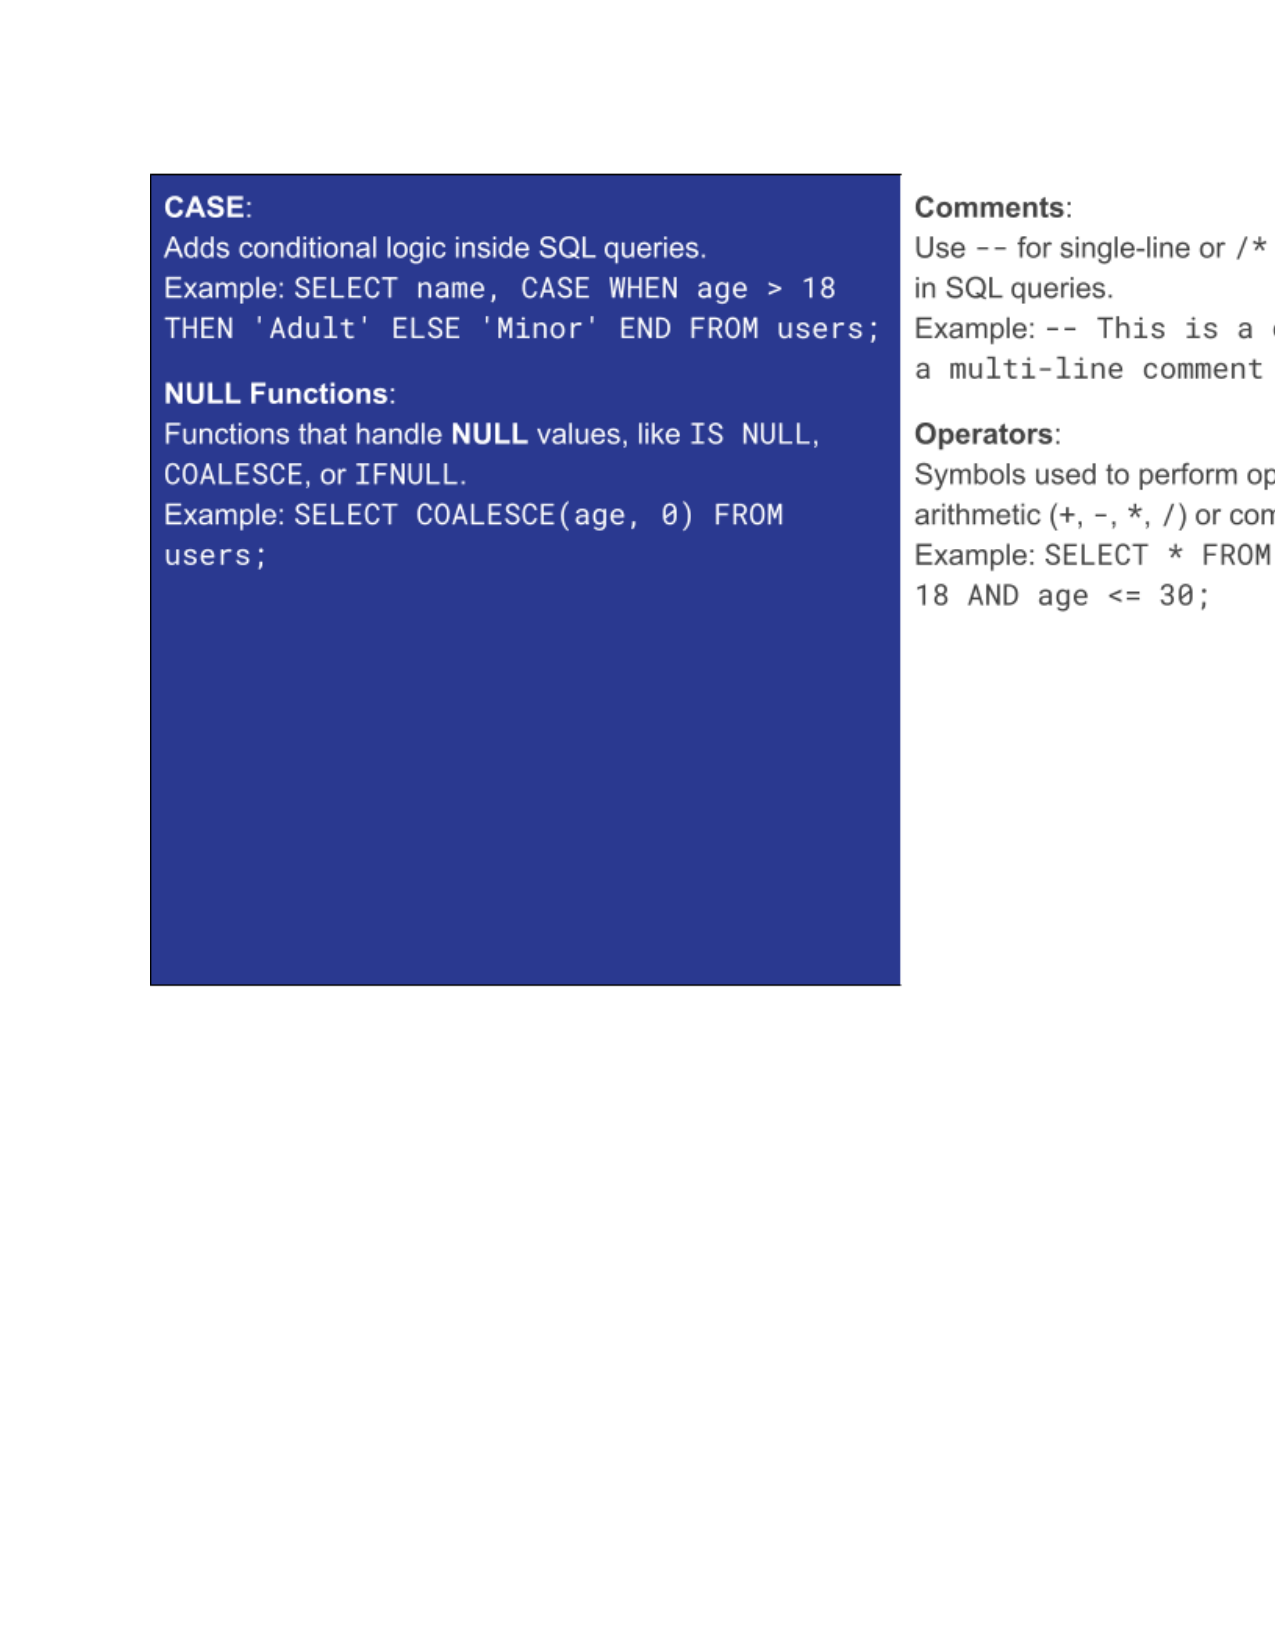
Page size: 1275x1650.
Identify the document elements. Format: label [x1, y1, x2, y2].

picture [150, 150, 1275, 994]
